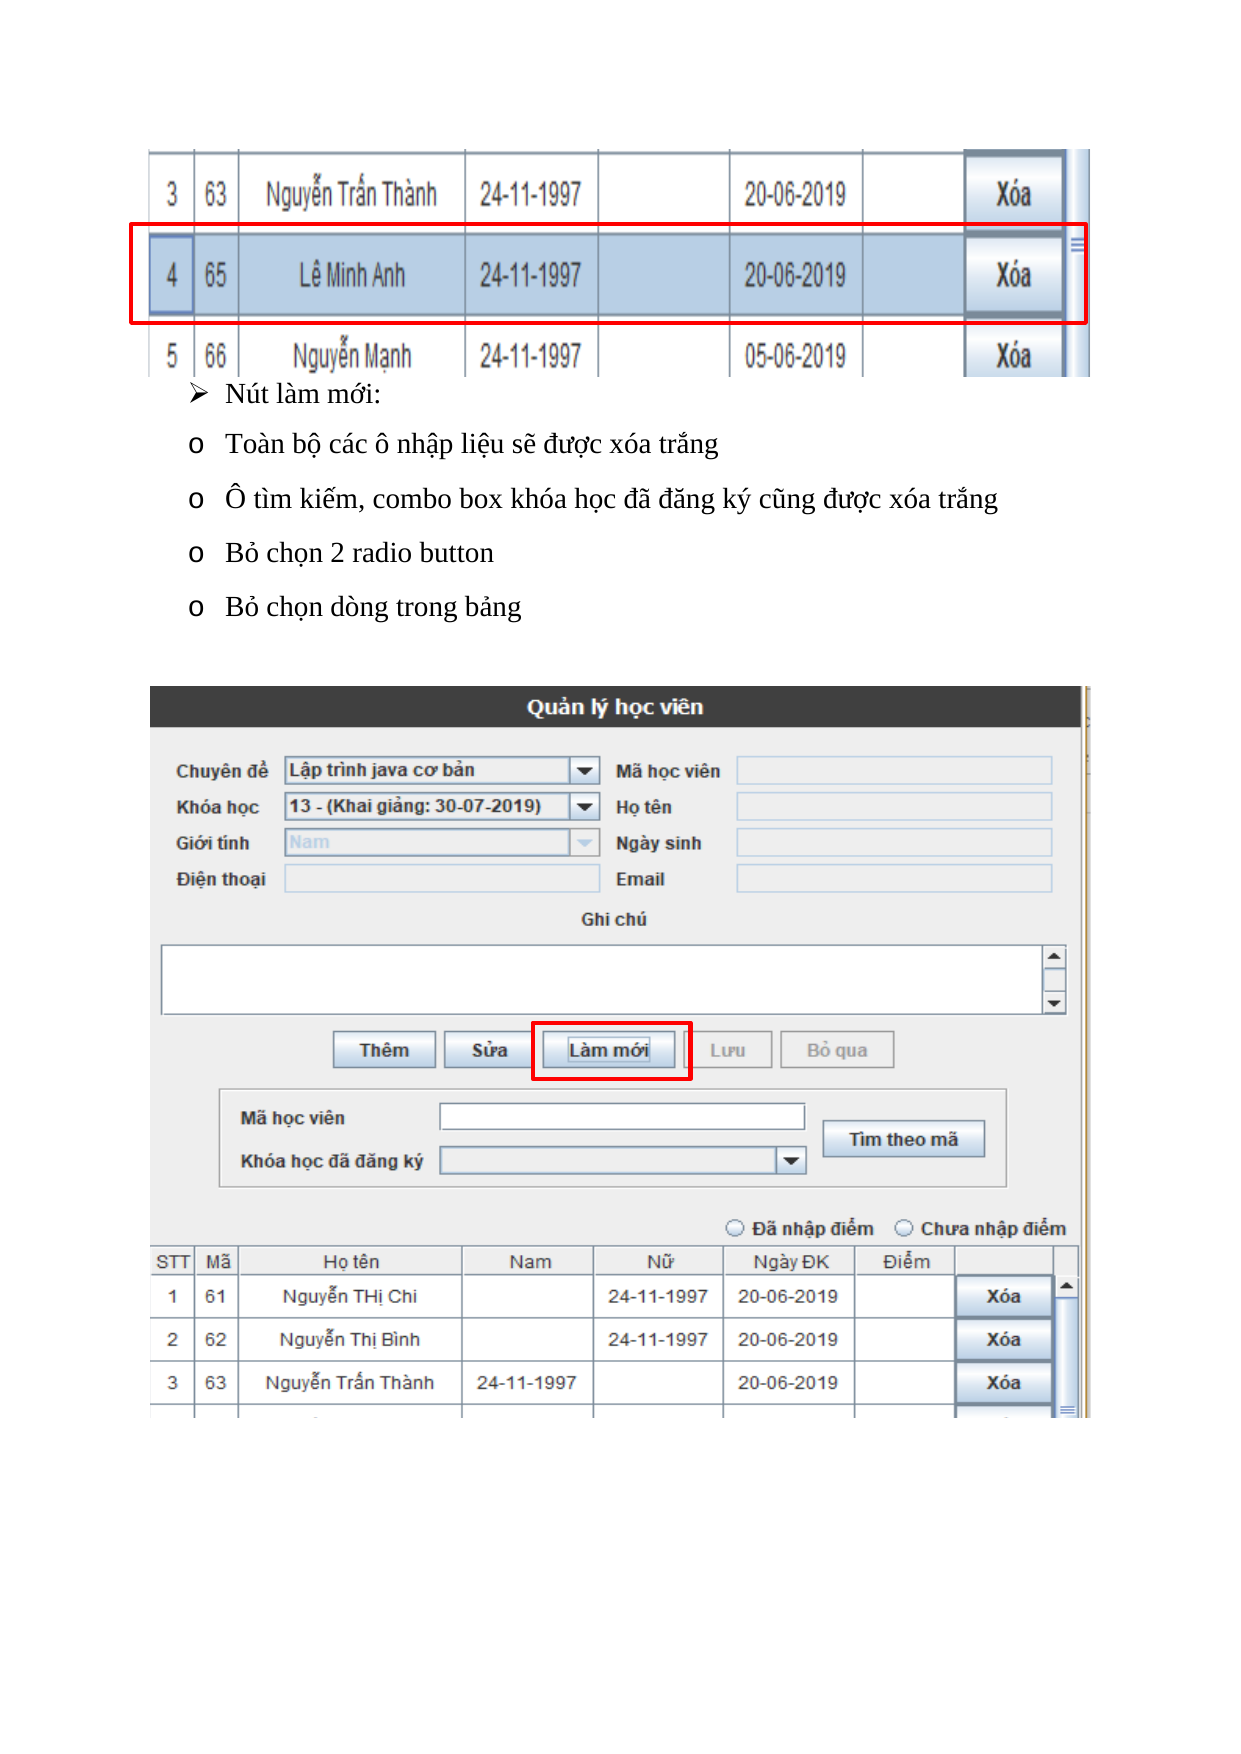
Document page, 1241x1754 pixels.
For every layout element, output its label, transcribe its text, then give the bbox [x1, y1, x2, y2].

list Ô tìm kiếm, combo box khóa học đã đăng ký cũng được xóa trắng [187, 481, 1090, 517]
list Nút làm mới: [187, 376, 1090, 410]
list Bỏ chọn dòng trong bảng [187, 589, 1090, 625]
list Bỏ chọn 2 radio button [187, 535, 1090, 571]
picture [148, 149, 1091, 377]
picture [150, 686, 1091, 1418]
picture [148, 226, 1084, 321]
list Toàn bộ các ô nhập liệu sẽ được xóa trắng [187, 427, 1090, 463]
